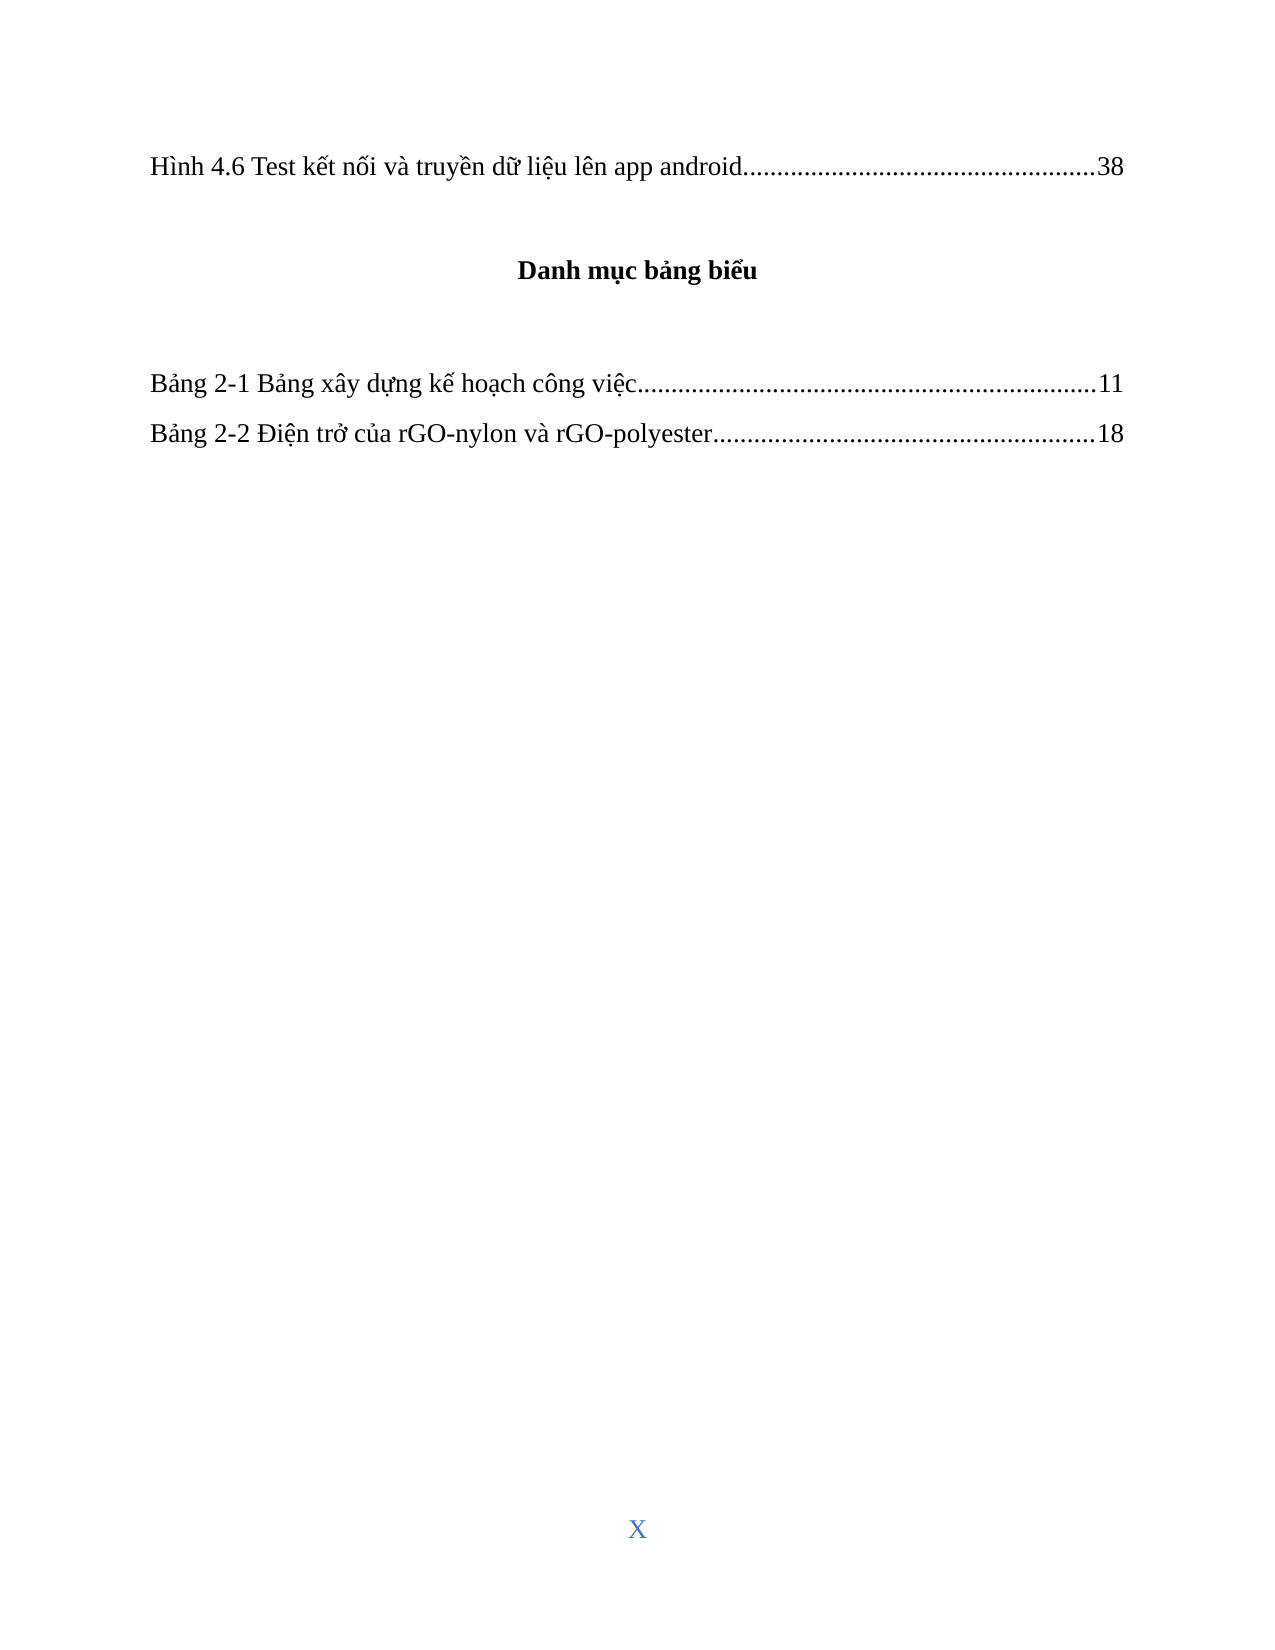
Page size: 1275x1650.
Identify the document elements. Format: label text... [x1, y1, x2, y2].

text Bảng 2-2 Điện trở của rGO-nylon và rGO-polyester 18 [150, 417, 1125, 448]
text Danh mục bảng biểu [150, 254, 1125, 285]
text Hình 4.6 Test kết nối và truyền dữ liệu lên app android. 38 [150, 150, 1125, 181]
text Bảng 2-1 Bảng xây dựng kế hoạch công việc 11 [150, 367, 1125, 398]
